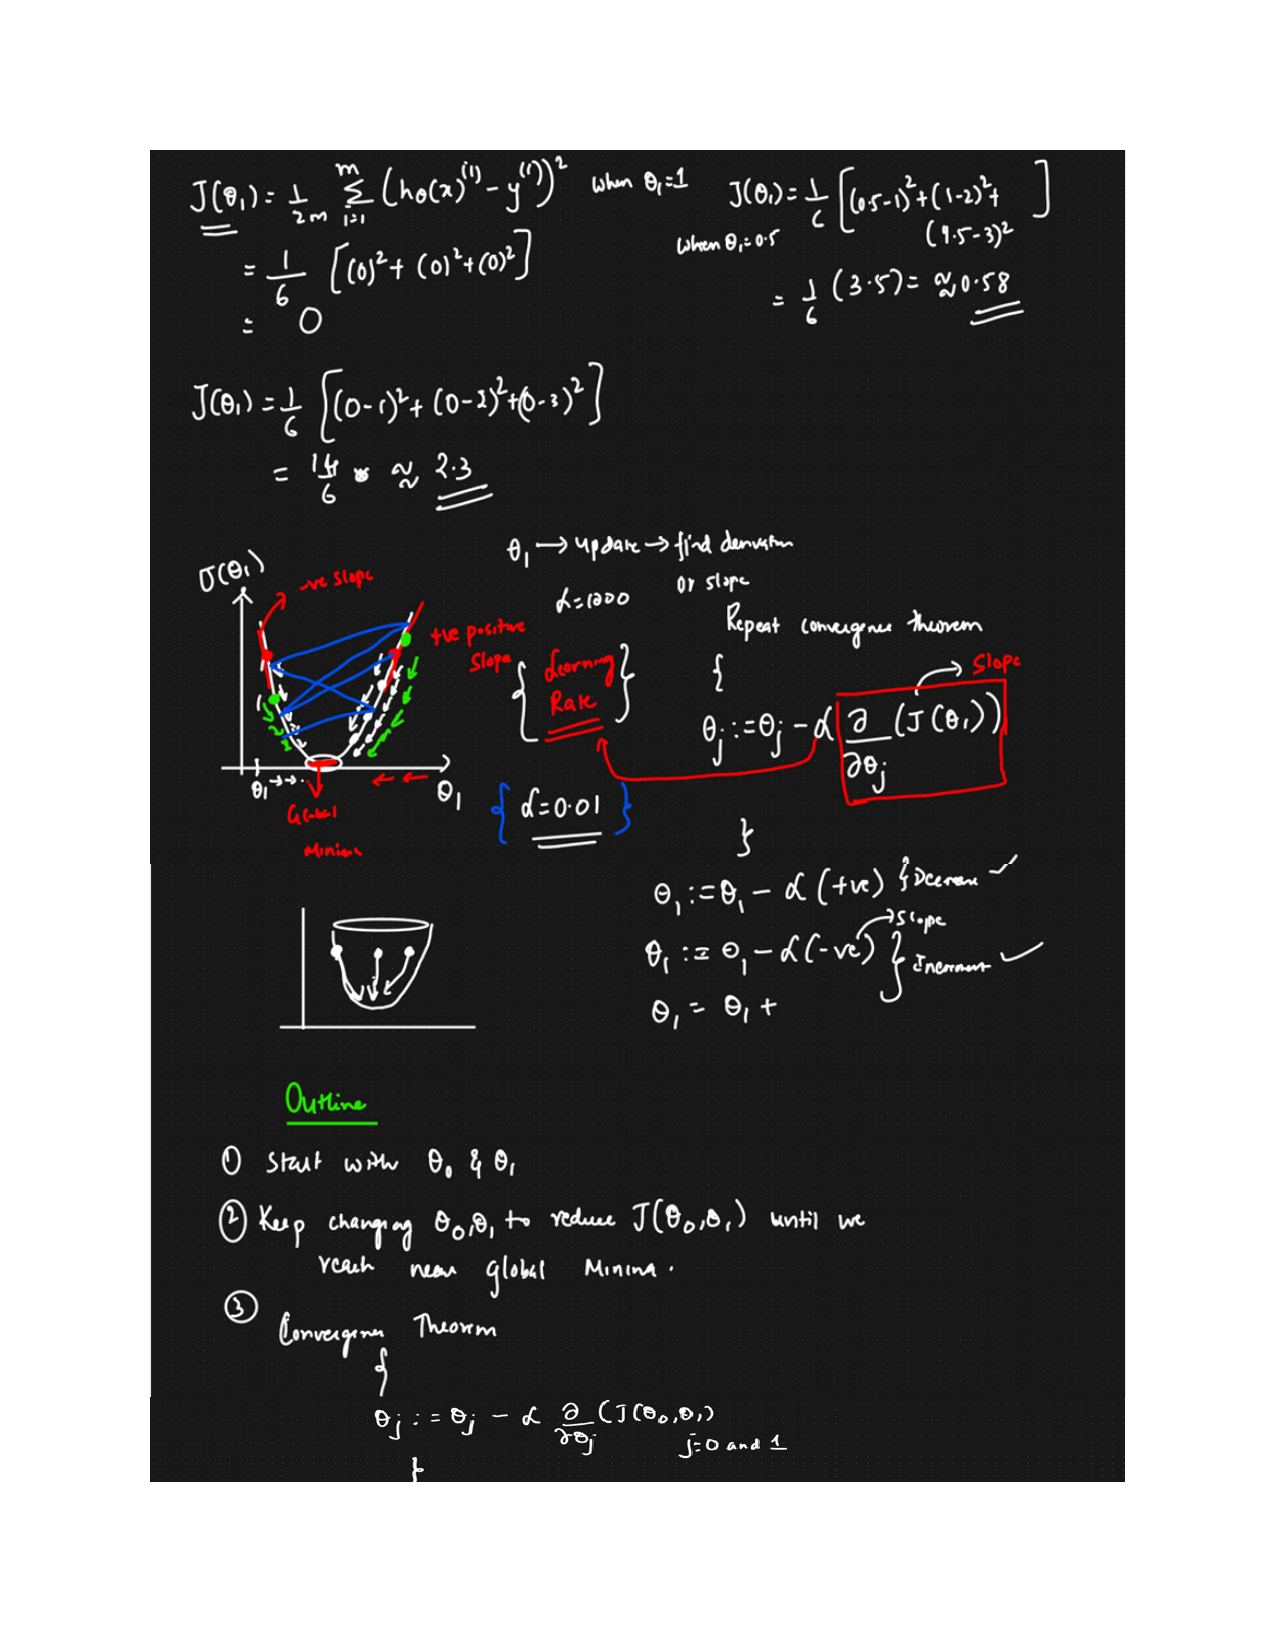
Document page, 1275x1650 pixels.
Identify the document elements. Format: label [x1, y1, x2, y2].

picture [150, 150, 1125, 1482]
